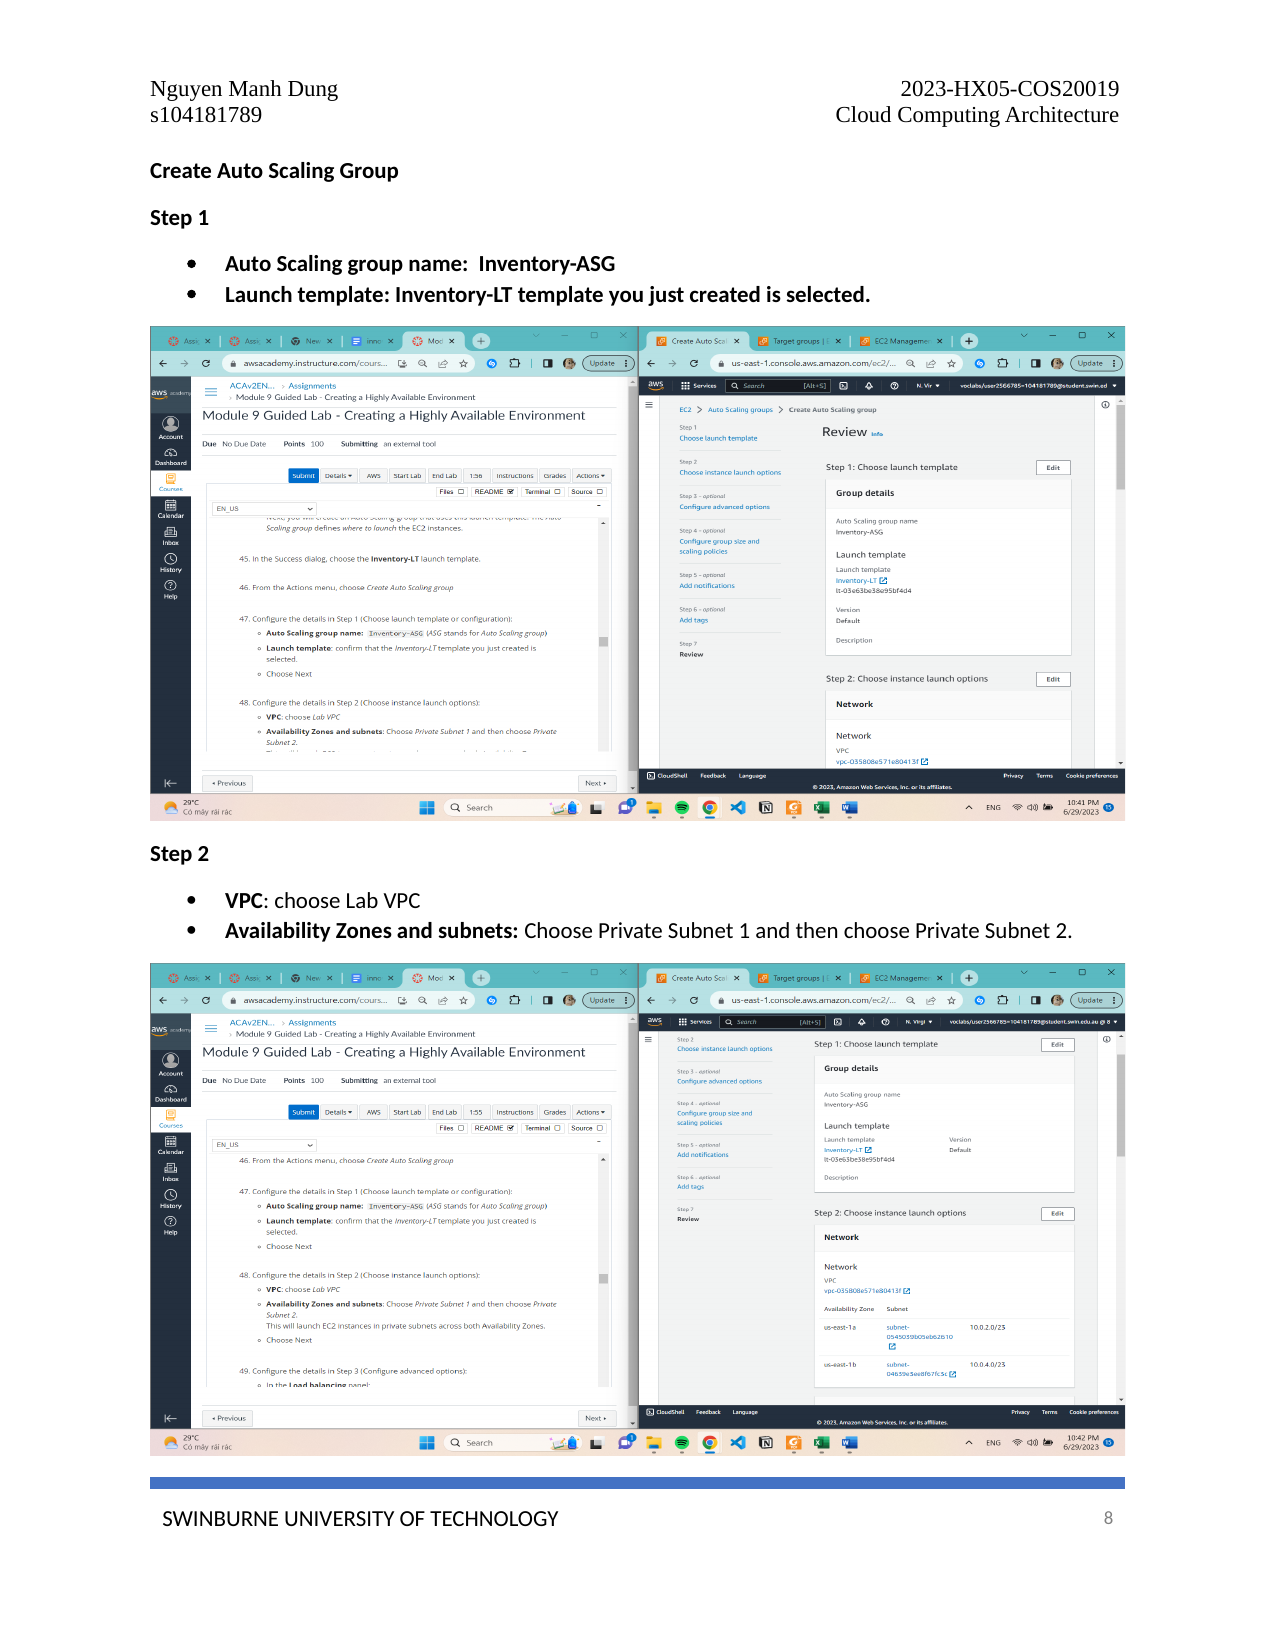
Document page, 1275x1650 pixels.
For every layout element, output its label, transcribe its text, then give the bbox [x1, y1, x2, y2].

text Step 2 [150, 839, 1125, 867]
list VPC: choose Lab VPC [187, 886, 1125, 914]
text Create Auto Scaling Group [150, 156, 1125, 184]
list Auto Scaling group name: Inventory-ASG [187, 249, 1125, 277]
list Availability Zones and subnets: Choose Private Subnet 1 and then choose Private Subnet 2. [187, 916, 1125, 944]
text Step 1 [150, 203, 1125, 231]
list Launch template: Inventory-LT template you just created is selected. [187, 280, 1125, 308]
picture [150, 326, 1125, 821]
picture [150, 963, 1125, 1456]
